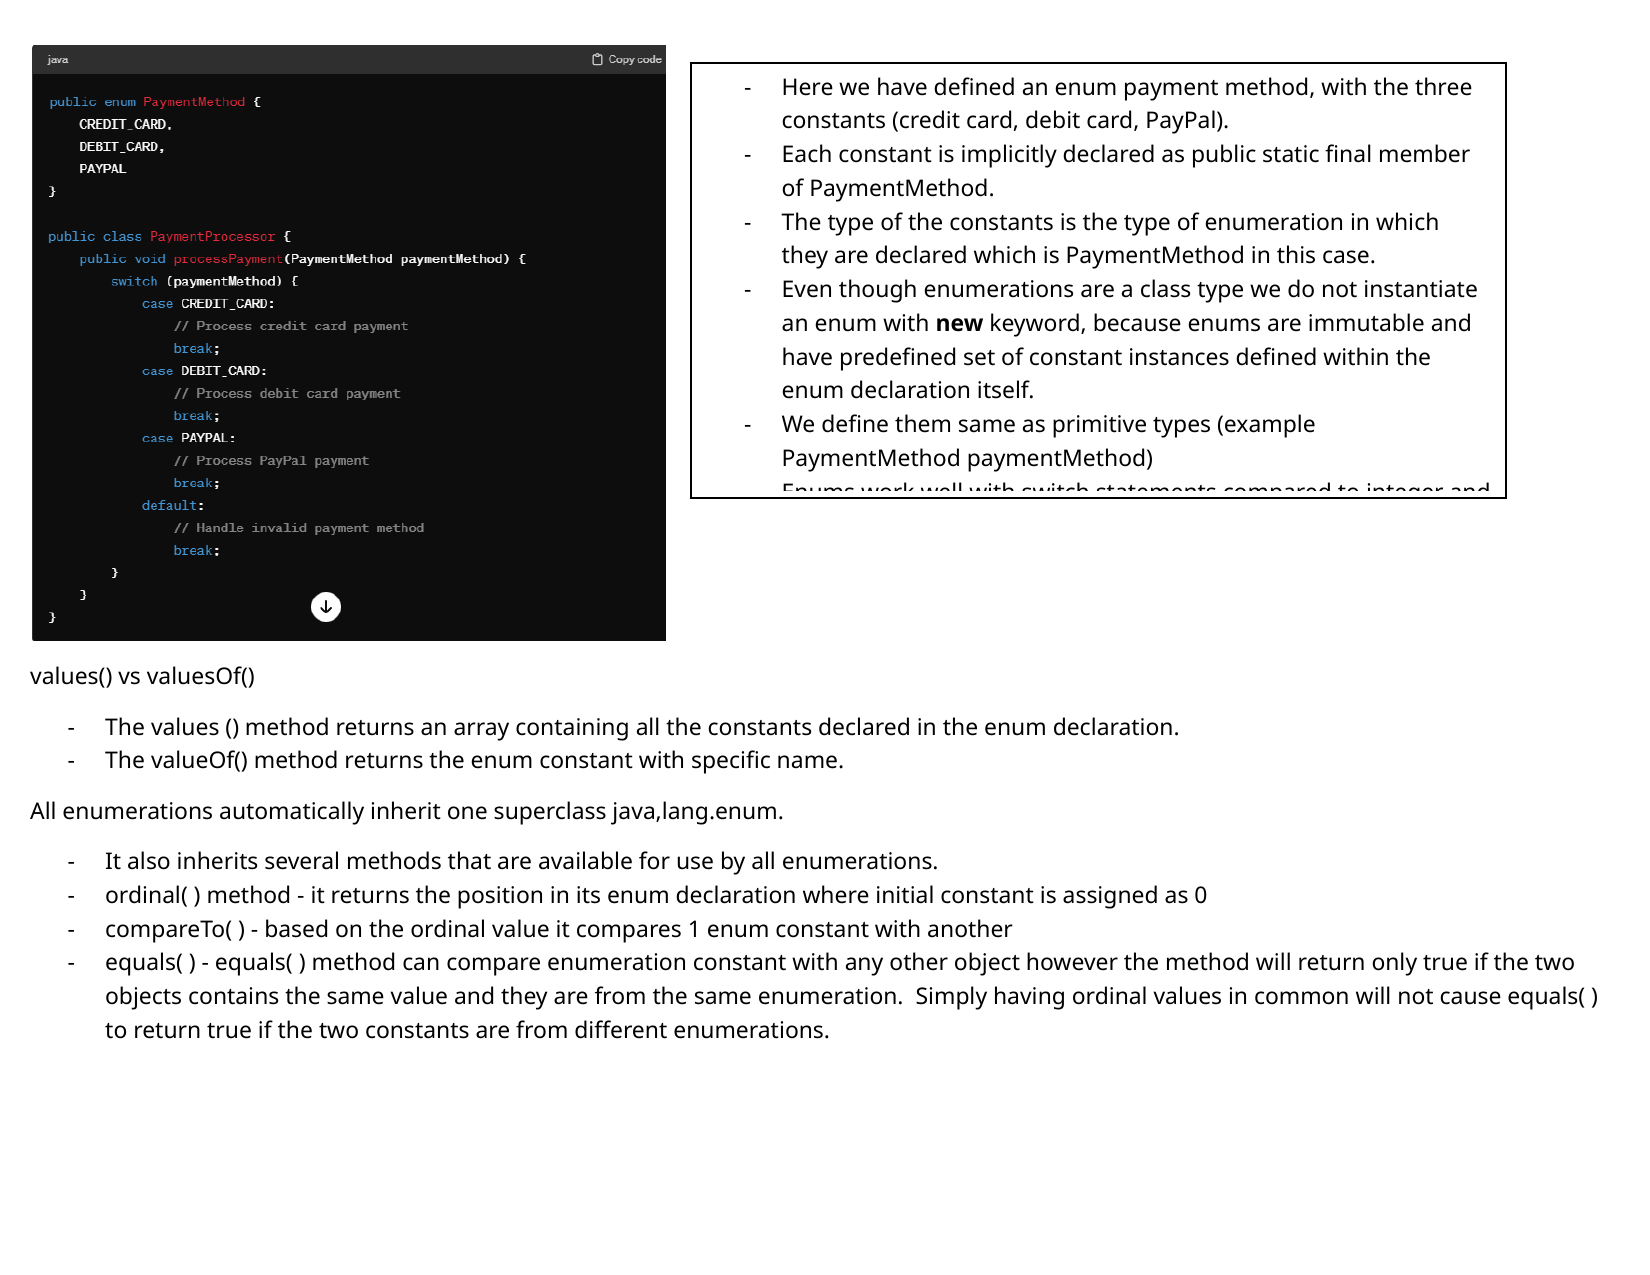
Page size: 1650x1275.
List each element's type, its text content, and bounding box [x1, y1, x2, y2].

picture [30, 45, 666, 641]
list equals( ) - equals( ) method can compare enumeration constant with any other object however the method will return only true if the two objects contains the same value and they are from the same enumeration. Simply having ordinal values in common will not cause equals( ) to return true if the two constants are from different enumerations. [67, 946, 1620, 1045]
list The valueOf() method returns the enum constant with specific name. [67, 744, 1620, 775]
list compareTo( ) - based on the ordinal value it compares 1 enum constant with another [67, 912, 1620, 944]
list ordinal( ) method - it returns the position in its enum declaration where initial constant is assigned as 0 [67, 879, 1620, 910]
list It also inherits several methods that are available for use by all enumerations. [67, 845, 1620, 876]
text values() vs valuesOf() [30, 660, 1620, 691]
list The values () method returns an array containing all the constants declared in the enum declaration. [67, 710, 1620, 742]
text All enumerations automatically inherit one superclass java,lang.enum. [30, 794, 1620, 826]
